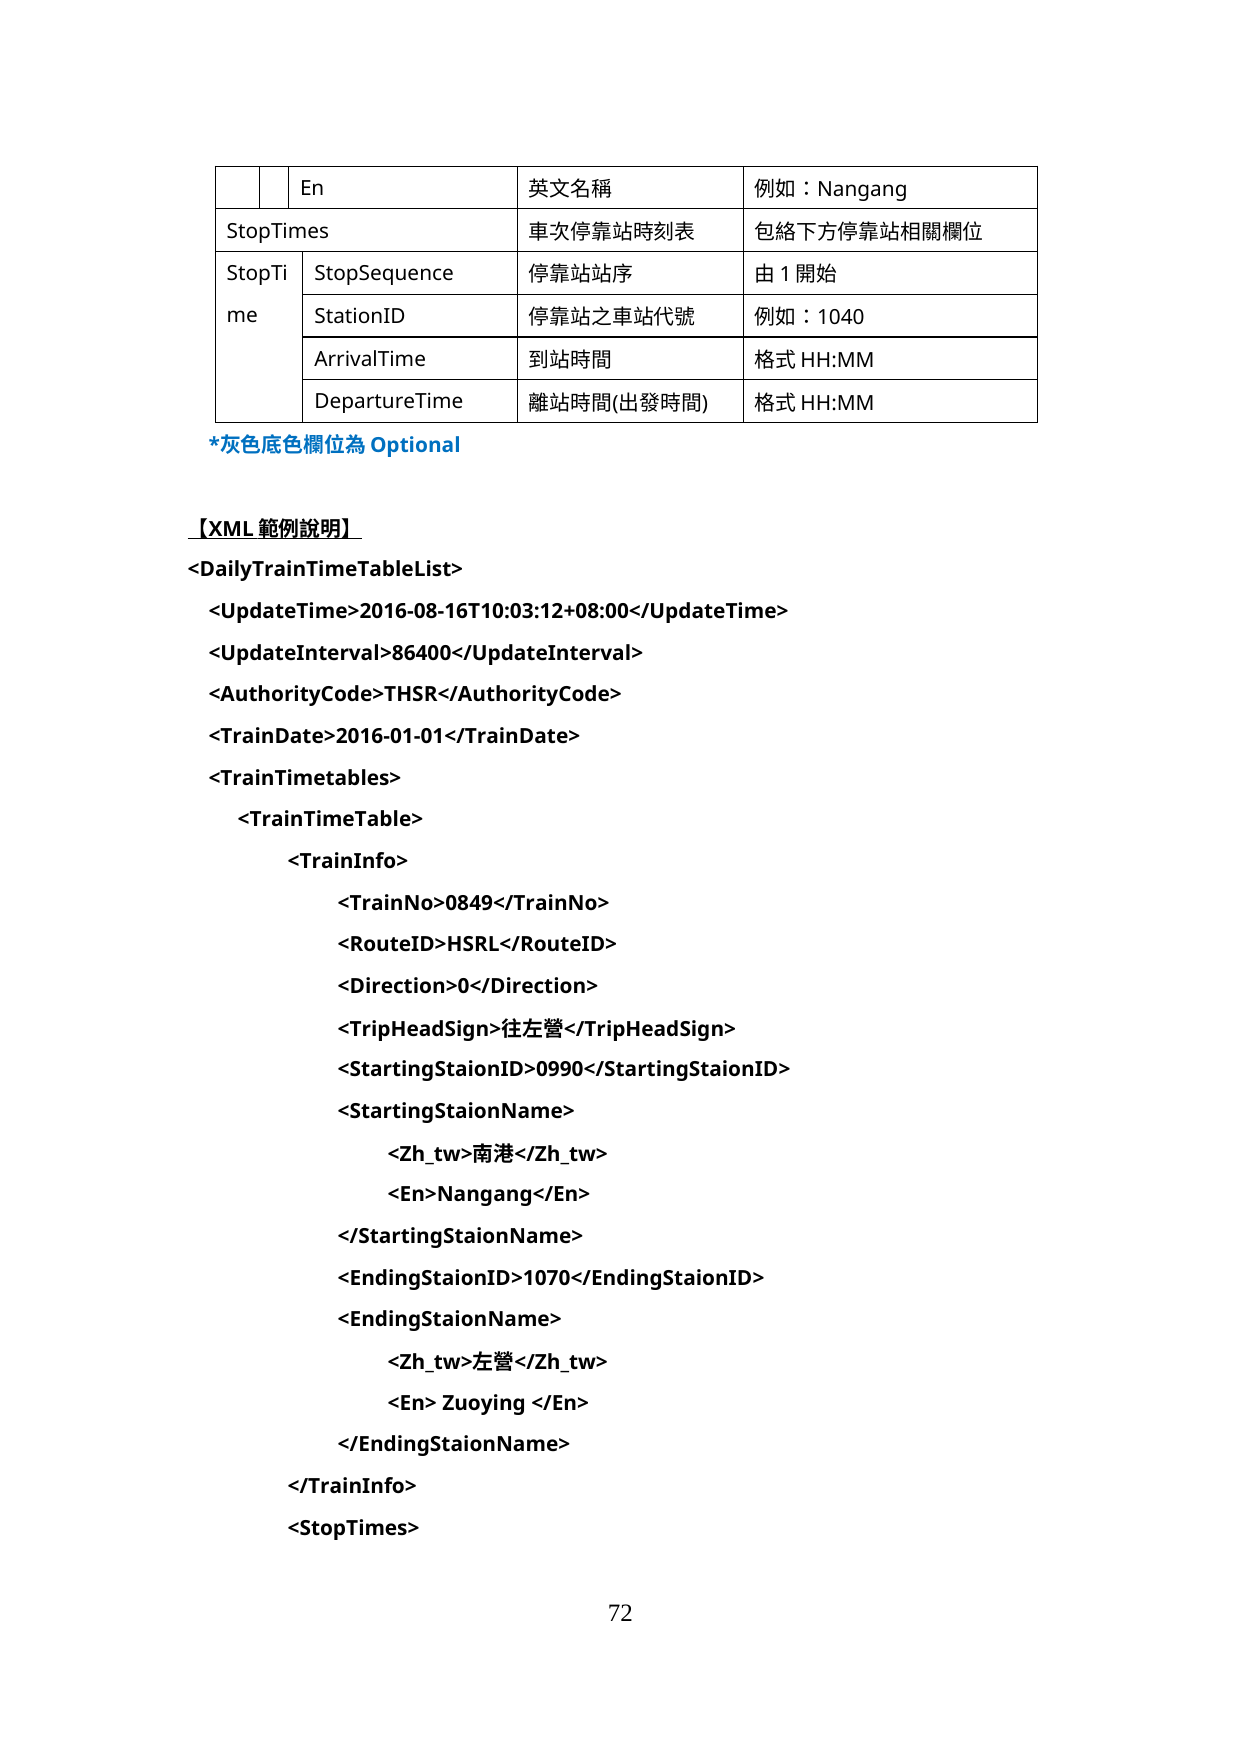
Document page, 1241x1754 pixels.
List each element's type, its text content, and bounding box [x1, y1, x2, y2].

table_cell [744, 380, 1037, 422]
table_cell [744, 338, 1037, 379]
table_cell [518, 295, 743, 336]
text <StartingStaionName> [287, 1089, 1053, 1131]
text </EndingStaionName> [287, 1423, 1053, 1464]
text <UpdateInterval>86400</UpdateInterval> [187, 631, 1053, 673]
text <RouteID>HSRL</RouteID> [287, 923, 1053, 964]
text 【XML範例說明】 [187, 506, 1053, 548]
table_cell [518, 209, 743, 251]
text <En>Nangang</En> [337, 1173, 1053, 1214]
text <EndingStaionName> [287, 1298, 1053, 1339]
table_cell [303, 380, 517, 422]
text <TrainInfo> [237, 839, 1053, 881]
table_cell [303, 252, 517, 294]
text </StartingStaionName> [287, 1214, 1053, 1256]
text <EndingStaionID>1070</EndingStaionID> [287, 1256, 1053, 1298]
text <TrainTimetables> [187, 756, 1053, 798]
text <StopTimes> [237, 1506, 1053, 1548]
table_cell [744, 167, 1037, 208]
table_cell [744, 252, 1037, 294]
text <Zh_tw>左營</Zh_tw> [337, 1339, 1053, 1381]
text <En> Zuoying </En> [337, 1381, 1053, 1423]
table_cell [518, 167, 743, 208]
text <TrainNo>0849</TrainNo> [287, 881, 1053, 923]
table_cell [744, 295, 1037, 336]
text <TrainDate>2016-01-01</TrainDate> [187, 714, 1053, 756]
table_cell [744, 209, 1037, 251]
text </TrainInfo> [187, 1464, 1053, 1506]
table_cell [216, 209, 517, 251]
text <Direction>0</Direction> [287, 964, 1053, 1006]
text *灰色底色欄位為Optional [208, 423, 1053, 464]
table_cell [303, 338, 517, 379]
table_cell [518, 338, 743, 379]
text <DailyTrainTimeTableList> [187, 548, 1053, 589]
text <StartingStaionID>0990</StartingStaionID> [287, 1048, 1053, 1089]
text <TripHeadSign>往左營</TripHeadSign> [287, 1006, 1053, 1048]
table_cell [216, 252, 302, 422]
text <TrainTimeTable> [237, 798, 1053, 839]
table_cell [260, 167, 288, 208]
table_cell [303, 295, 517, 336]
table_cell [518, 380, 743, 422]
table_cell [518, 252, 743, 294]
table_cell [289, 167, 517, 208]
text <AuthorityCode>THSR</AuthorityCode> [187, 673, 1053, 714]
text <UpdateTime>2016-08-16T10:03:12+08:00</UpdateTime> [187, 589, 1053, 631]
text <Zh_tw>南港</Zh_tw> [337, 1131, 1053, 1173]
